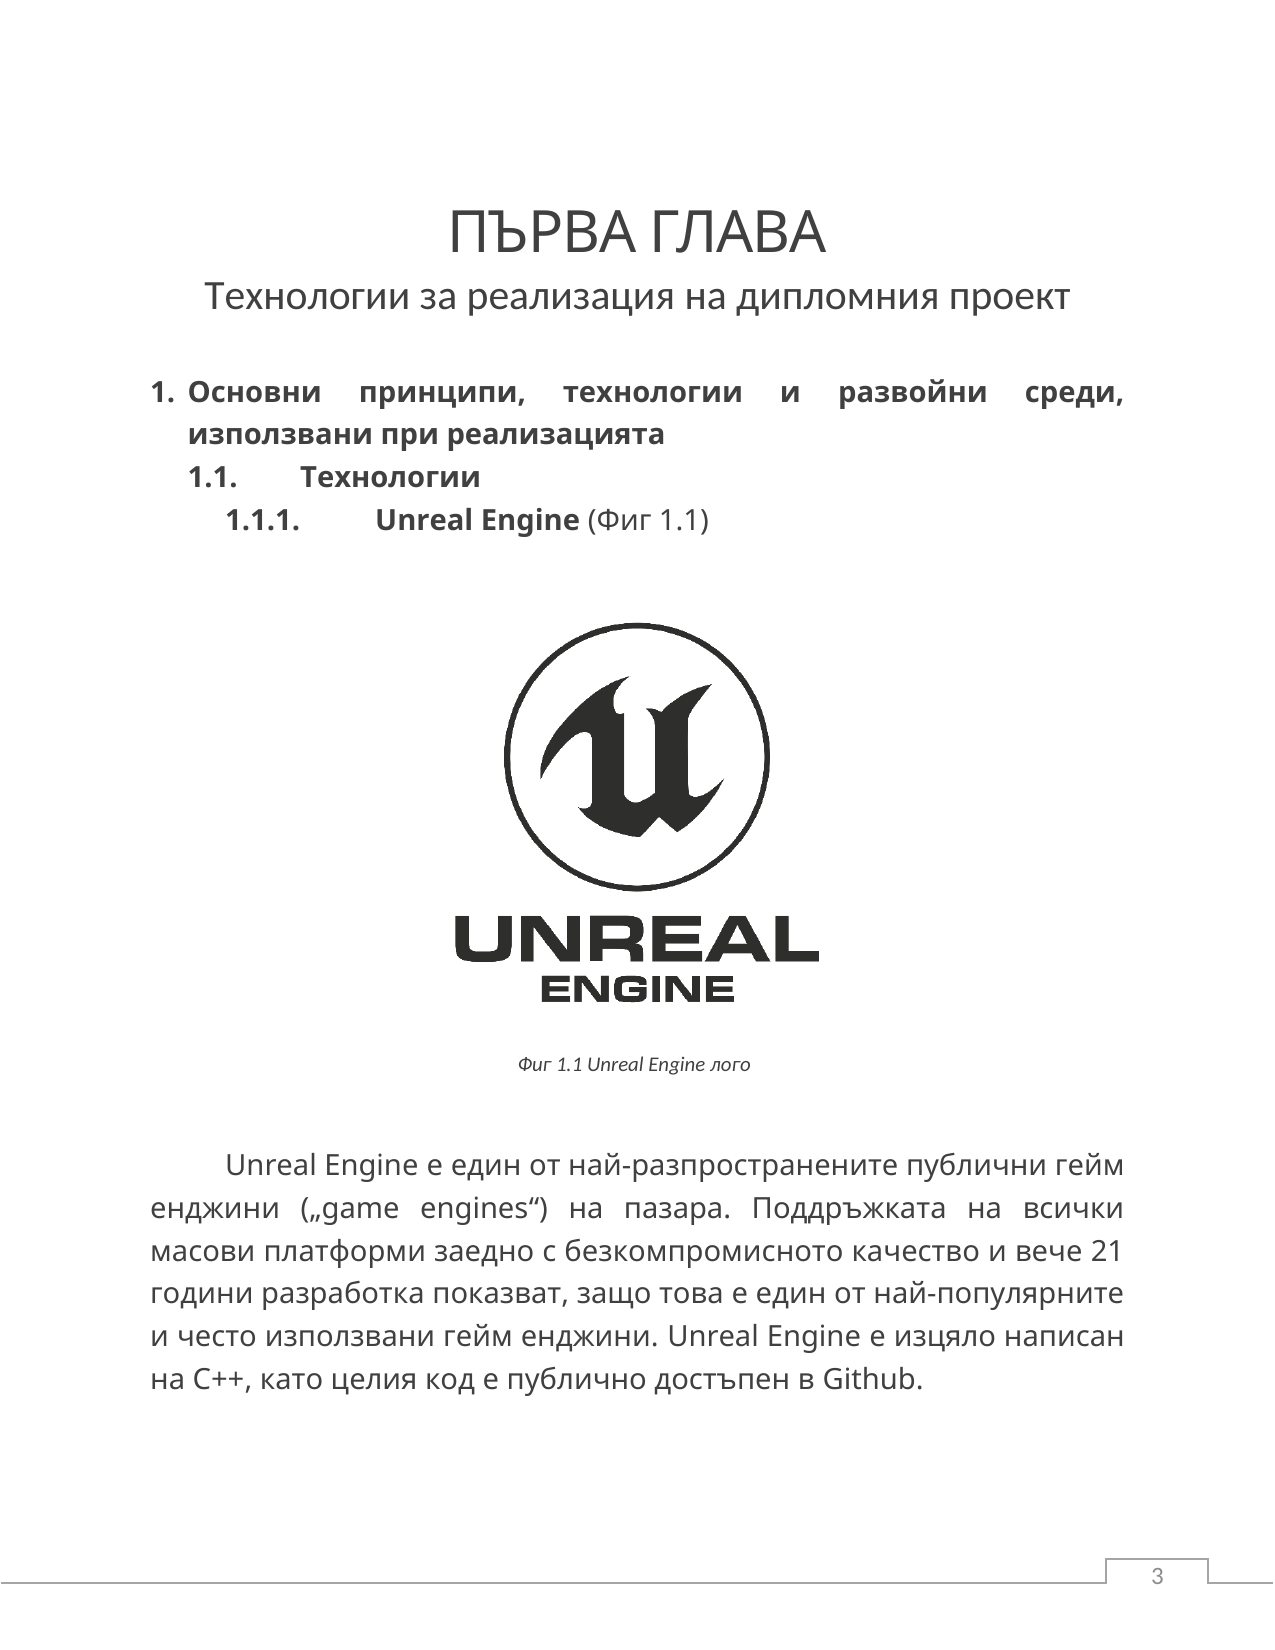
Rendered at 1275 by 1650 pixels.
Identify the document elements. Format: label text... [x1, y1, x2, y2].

list Unreal Engine (Фиг 1.1) [225, 499, 1125, 539]
picture [452, 620, 823, 1006]
title ПЪРВА ГЛАВА [150, 190, 1125, 269]
text Технологии за реализация на дипломния проект [150, 269, 1125, 320]
list Технологии [187, 456, 1125, 496]
text Unreal Engine е един от най-разпространените публични гейм енджини („game engines“) на пазара. Поддръжката на всички масови платформи заедно с безкомпромисното качество и вече 21 години разработка показват, защо това е един от най-популярните и често използвани гейм енджини. Unreal Engine е изцяло написан на C++, като целия код е публично достъпен в Github. [150, 1144, 1125, 1398]
list Основни принципи, технологии и развойни среди, използвани при реализацията [150, 371, 1125, 453]
